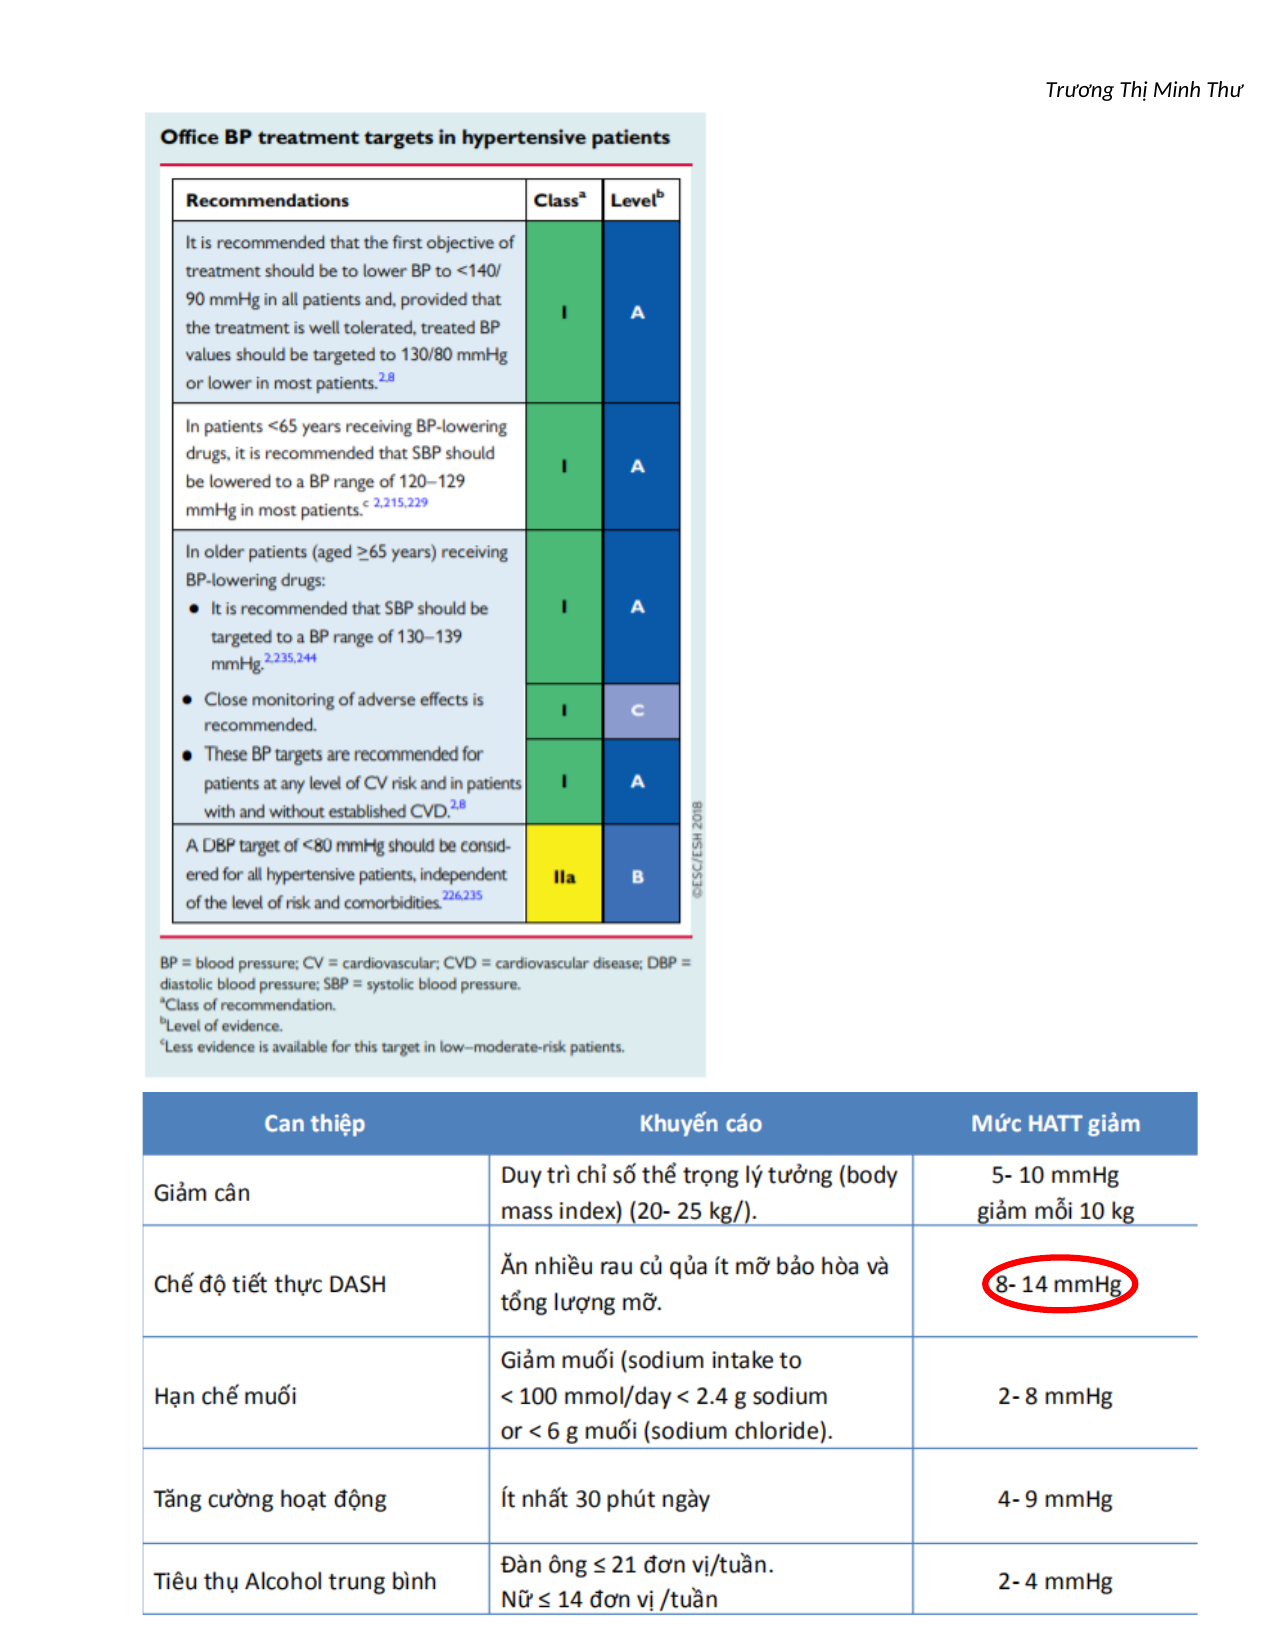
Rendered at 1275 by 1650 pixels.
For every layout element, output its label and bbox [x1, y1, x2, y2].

picture [142, 103, 712, 1079]
picture [142, 1092, 1198, 1620]
